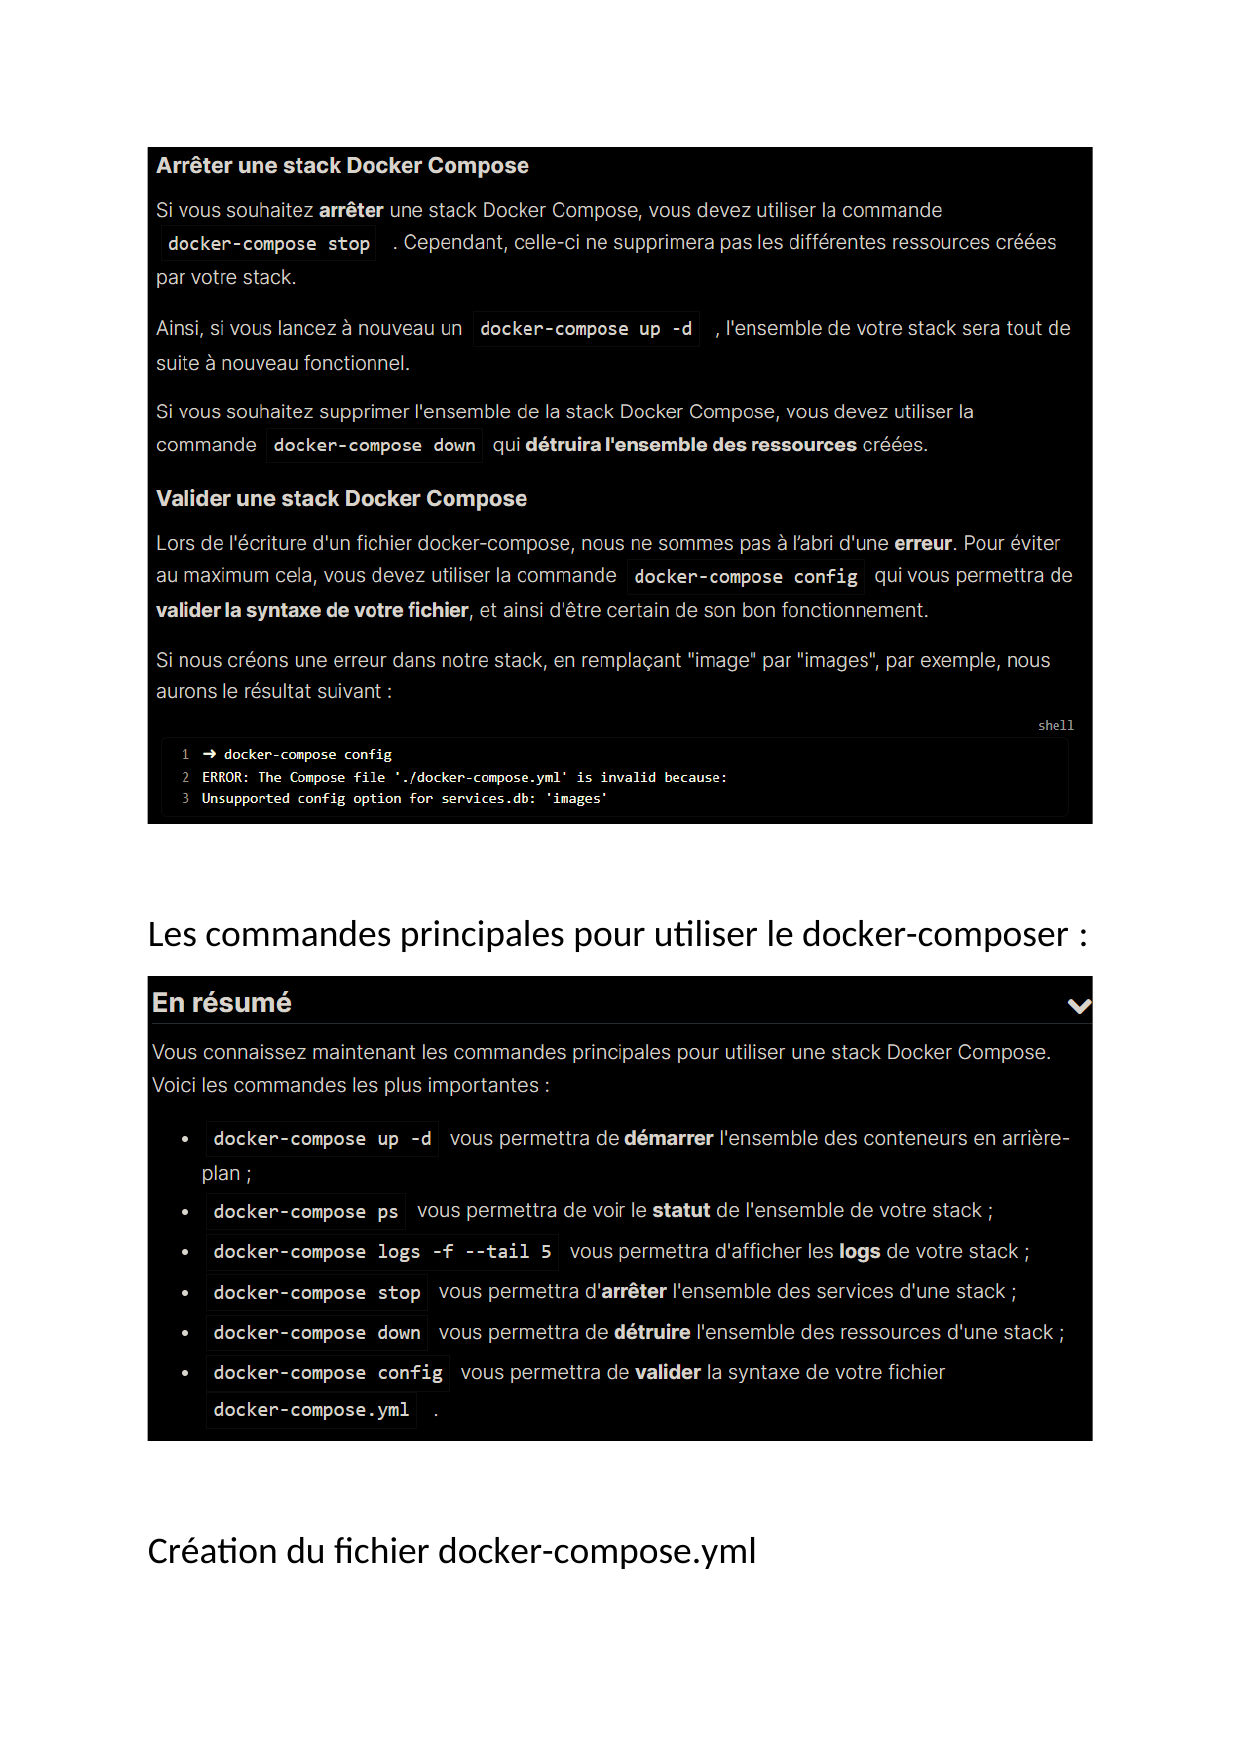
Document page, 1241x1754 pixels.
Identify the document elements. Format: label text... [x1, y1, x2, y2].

picture [147, 147, 1093, 824]
text Les commandes principales pour utiliser le docker-composer : [148, 910, 1093, 956]
picture [147, 976, 1093, 1441]
text Création du fichier docker-compose.yml [148, 1527, 1093, 1573]
